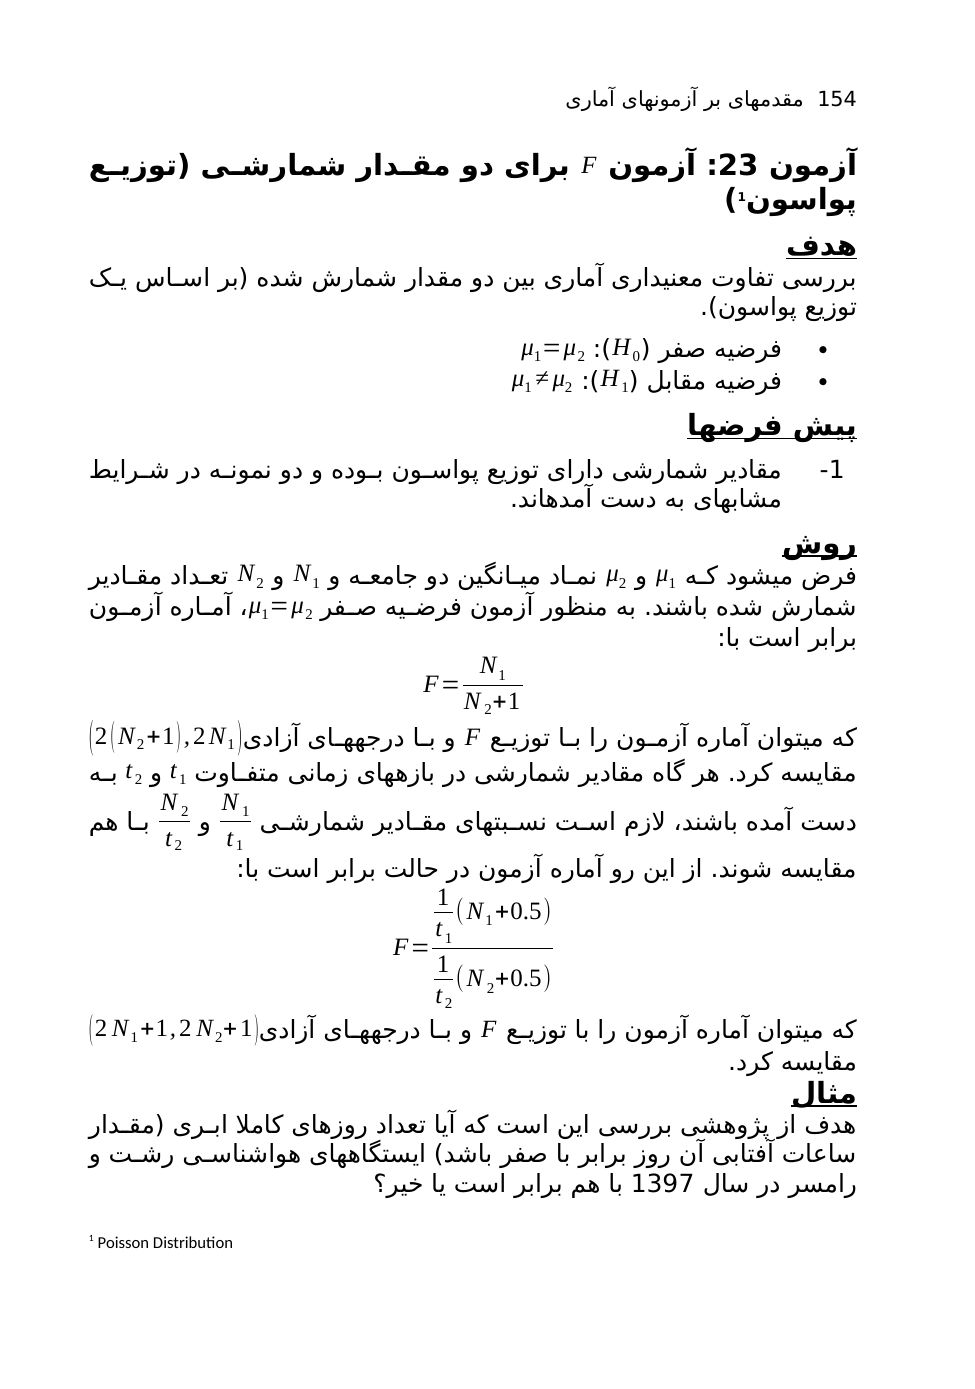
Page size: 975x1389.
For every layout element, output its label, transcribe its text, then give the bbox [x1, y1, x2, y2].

text فرض می‏شود که و نماد میانگین دو جامعه و و تعداد مقادیر شمارش شده باشند. به منظور آزمون فرضیه صفر ، آماره آزمون برابر است با: [89, 560, 857, 652]
text روش [89, 526, 857, 560]
text که می‏توان آماره آزمون را با توزیع و با درجه‏های آزادی مقایسه کرد. [89, 1013, 857, 1076]
text پیش فرض‏ها [89, 409, 857, 443]
text مثال [89, 1076, 857, 1110]
text بررسی تفاوت معنی‏داری آماری بین دو مقدار شمارش شده (بر اساس یک توزیع پواسون). [89, 263, 857, 321]
list مقادیر شمارشی دارای توزیع پواسون بوده و دو نمونه در شرایط مشابه‏ای به دست آمده‏اند. [89, 455, 819, 513]
list فرضیه صفر (): [89, 333, 819, 365]
subtitle آزمون 23: آزمون برای دو مقدار شمارشی (توزیع پواسون) [89, 148, 857, 216]
text هدف [89, 229, 857, 263]
list فرضیه مقابل (): [89, 365, 819, 396]
text که می‏توان آماره آزمون را با توزیع و با درجه‏های آزادی مقایسه کرد. هر گاه مقادیر شمارشی در بازه‏های زمانی متفاوت و به دست آمده باشند، لازم است نسبت‏های مقادیر شمارشی و با هم مقایسه شوند. از این رو آماره آزمون در حالت برابر است با: [89, 718, 857, 884]
text هدف از پژوهشی بررسی این است که آیا تعداد روزهای کاملا ابری (مقدار ساعات آفتابی آن روز برابر با صفر باشد) ایستگاه‏های هواشناسی رشت و رامسر در سال 1397 با هم برابر است یا خیر؟ [89, 1110, 857, 1198]
